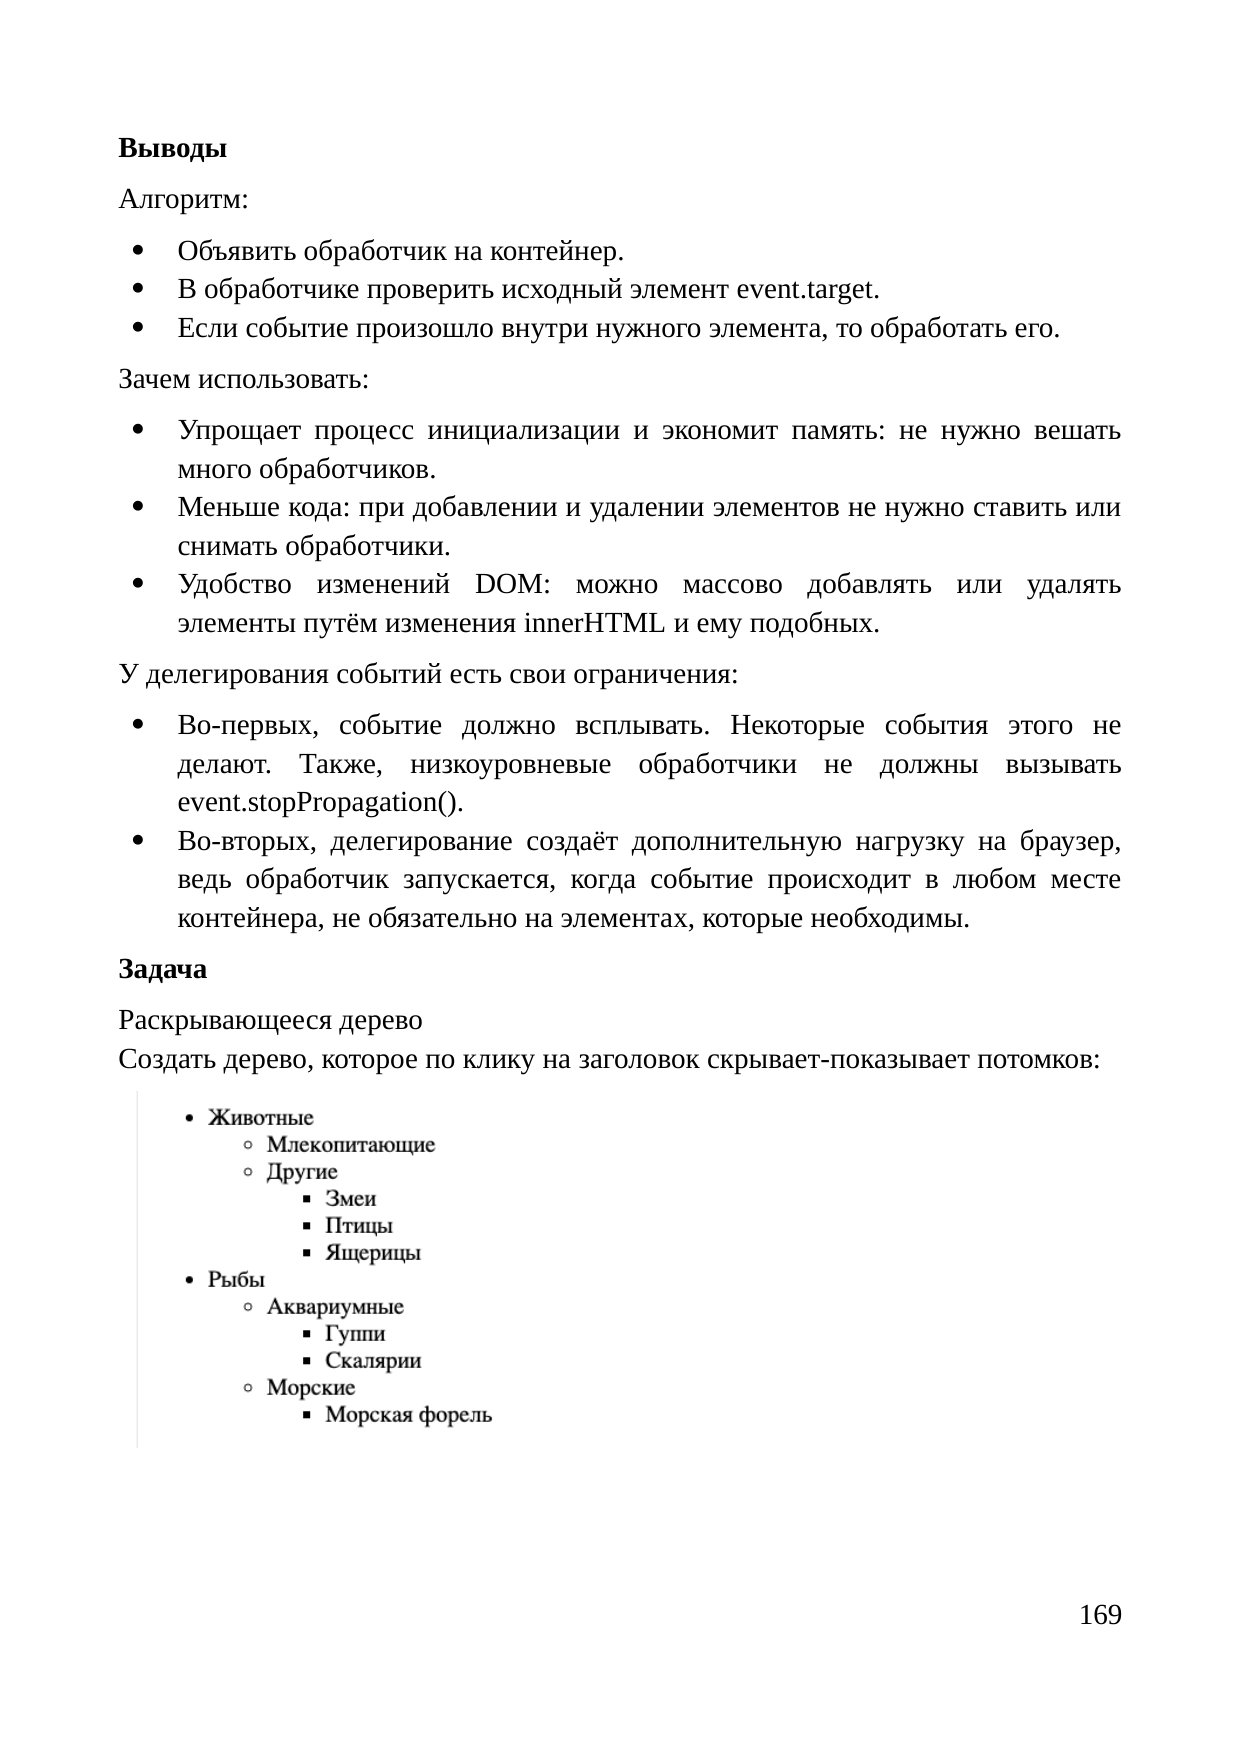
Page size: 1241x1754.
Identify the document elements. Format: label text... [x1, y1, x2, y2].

picture [118, 1091, 963, 1448]
subtitle Выводы [118, 131, 1122, 164]
text Раскрывающееся дерево [118, 1002, 1122, 1036]
text Зачем использовать: [118, 361, 1122, 395]
text Алгоритм: [118, 182, 1122, 215]
list В обработчике проверить исходный элемент event.target. [133, 271, 1122, 305]
text У делегирования событий есть свои ограничения: [118, 656, 1122, 690]
list Во-первых, событие должно всплывать. Некоторые события этого не делают. Также, низкоуровневые обработчики не должны вызывать event.stopPropagation(). [133, 707, 1122, 818]
list Объявить обработчик на контейнер. [133, 233, 1122, 266]
list Меньше кода: при добавлении и удалении элементов не нужно ставить или снимать обработчики. [133, 489, 1122, 562]
list Упрощает процесс инициализации и экономит память: не нужно вешать много обработчиков. [133, 412, 1122, 484]
subtitle Задача [118, 951, 1122, 985]
text Создать дерево, которое по клику на заголовок скрывает-показывает потомков: [118, 1041, 1122, 1074]
list Удобство изменений DOM: можно массово добавлять или удалять элементы путём изменения innerHTML и ему подобных. [133, 567, 1122, 639]
list Если событие произошло внутри нужного элемента, то обработать его. [133, 310, 1122, 344]
list Во-вторых, делегирование создаёт дополнительную нагрузку на браузер, ведь обработчик запускается, когда событие происходит в любом месте контейнера, не обязательно на элементах, которые необходимы. [133, 823, 1122, 934]
